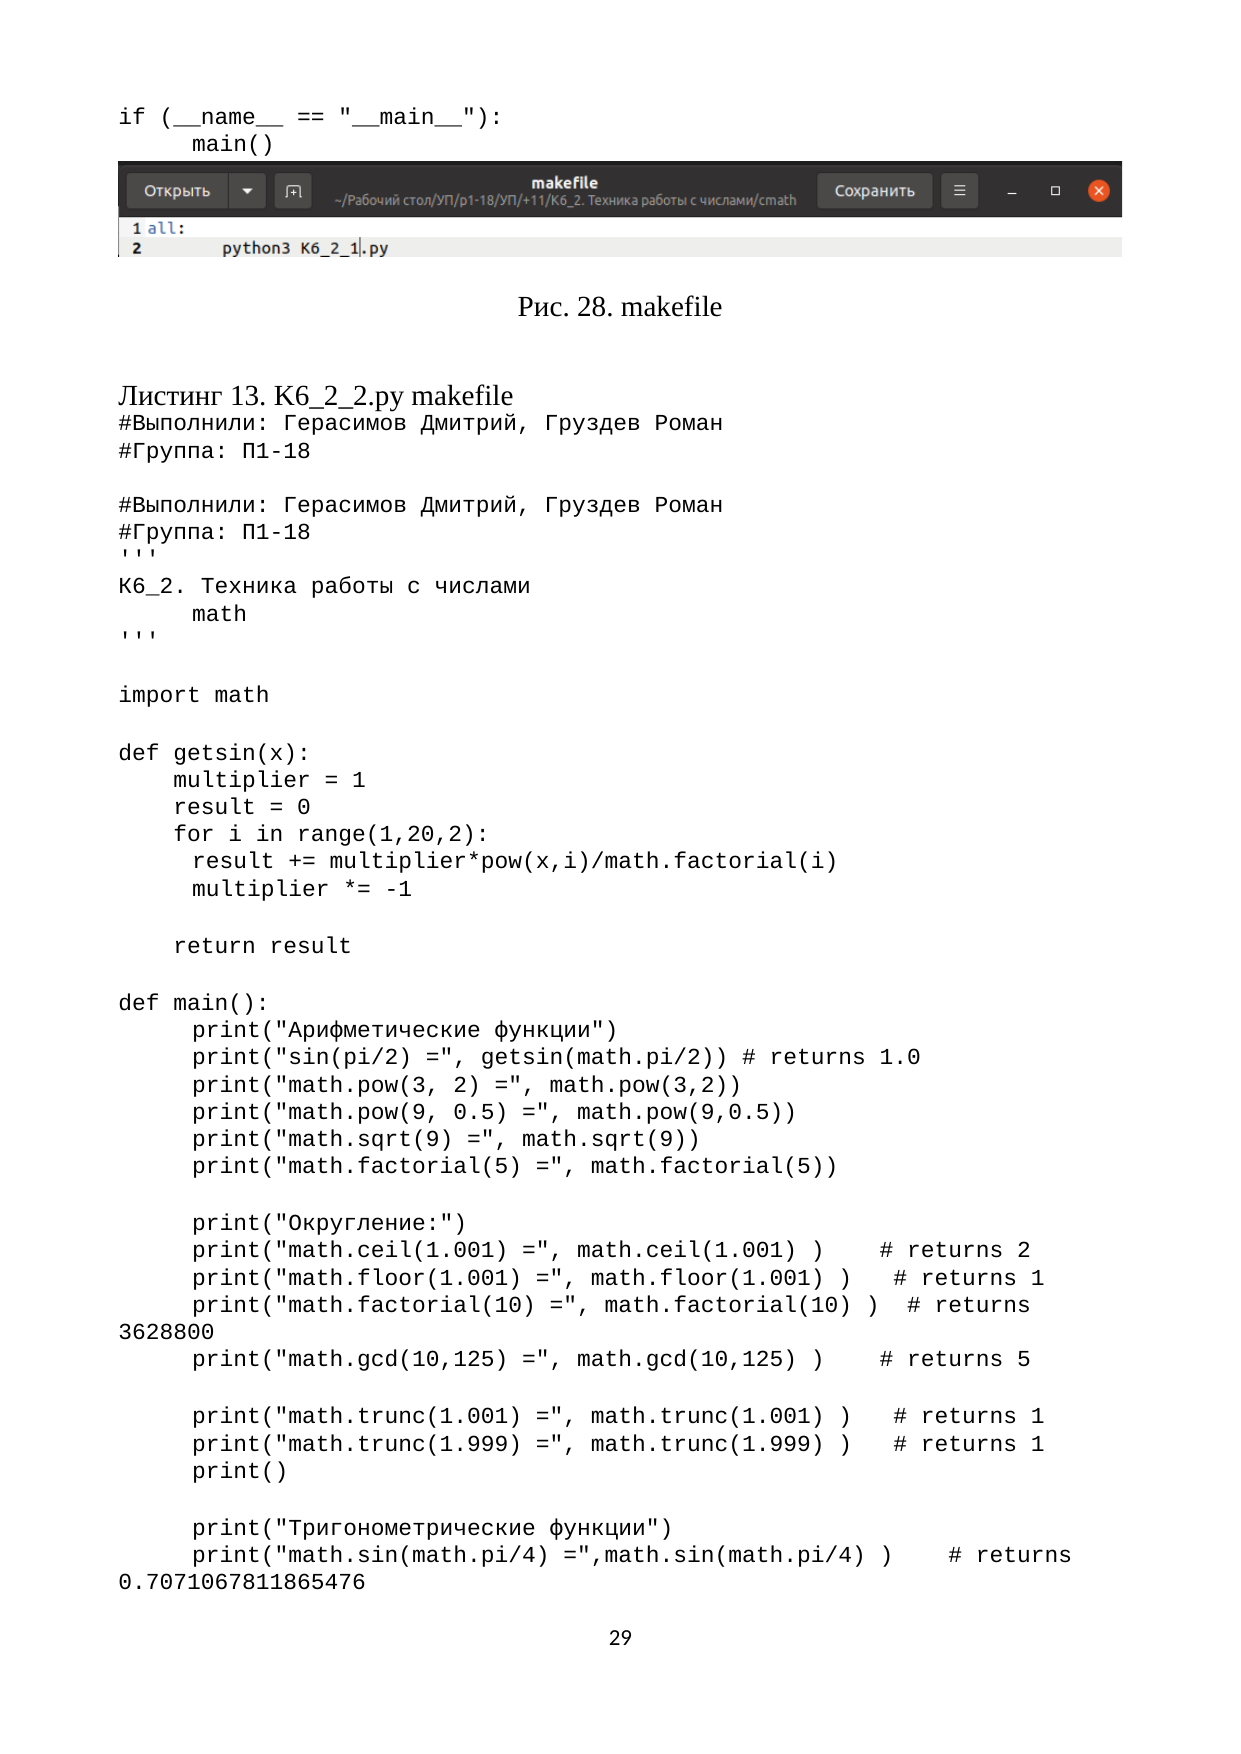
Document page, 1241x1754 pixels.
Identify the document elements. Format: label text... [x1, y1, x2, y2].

text result = 0 [118, 795, 1122, 821]
text #Группа: П1-18 [118, 439, 1122, 465]
text К6_2. Техника работы с числами [118, 575, 1122, 601]
text math [118, 602, 1122, 628]
text print("math.factorial(5) =", math.factorial(5)) [118, 1154, 1122, 1180]
text multiplier *= -1 [118, 877, 1122, 903]
text print() [118, 1459, 1122, 1485]
text print("math.trunc(1.001) =", math.trunc(1.001) ) # returns 1 [118, 1405, 1122, 1431]
text print("math.sin(math.pi/4) =",math.sin(math.pi/4) ) # returns 0.7071067811865476 [118, 1543, 1122, 1597]
text print("Арифметические функции") [118, 1018, 1122, 1044]
text print("Тригонометрические функции") [118, 1516, 1122, 1542]
text import math [118, 684, 1122, 709]
text print("math.pow(9, 0.5) =", math.pow(9,0.5)) [118, 1100, 1122, 1126]
text for i in range(1,20,2): [118, 822, 1122, 848]
text ''' [118, 548, 1122, 574]
text print("math.floor(1.001) =", math.floor(1.001) ) # returns 1 [118, 1266, 1122, 1292]
text multiplier = 1 [118, 768, 1122, 794]
text print("math.pow(3, 2) =", math.pow(3,2)) [118, 1073, 1122, 1099]
picture [118, 161, 1123, 257]
text print("math.factorial(10) =", math.factorial(10) ) # returns 3628800 [118, 1293, 1122, 1346]
text Рис. 28. makefile [118, 289, 1122, 323]
text if (__name__ == "__main__"): [118, 105, 1122, 131]
text main() [118, 132, 1122, 158]
text def getsin(x): [118, 741, 1122, 767]
text print("math.trunc(1.999) =", math.trunc(1.999) ) # returns 1 [118, 1432, 1122, 1458]
text print("math.gcd(10,125) =", math.gcd(10,125) ) # returns 5 [118, 1348, 1122, 1373]
text ''' [118, 629, 1122, 655]
text print("math.ceil(1.001) =", math.ceil(1.001) ) # returns 2 [118, 1239, 1122, 1265]
text print("math.sqrt(9) =", math.sqrt(9)) [118, 1127, 1122, 1153]
text #Выполнили: Герасимов Дмитрий, Груздев Роман [118, 493, 1122, 519]
text return result [118, 934, 1122, 960]
text result += multiplier*pow(x,i)/math.factorial(i) [118, 850, 1122, 876]
text print("Округление:") [118, 1212, 1122, 1238]
text print("sin(pi/2) =", getsin(math.pi/2)) # returns 1.0 [118, 1046, 1122, 1072]
text #Группа: П1-18 [118, 521, 1122, 546]
text #Выполнили: Герасимов Дмитрий, Груздев Роман [118, 412, 1122, 438]
text def main(): [118, 991, 1122, 1017]
text Листинг 13. K6_2_2.py makefile [118, 378, 1122, 412]
